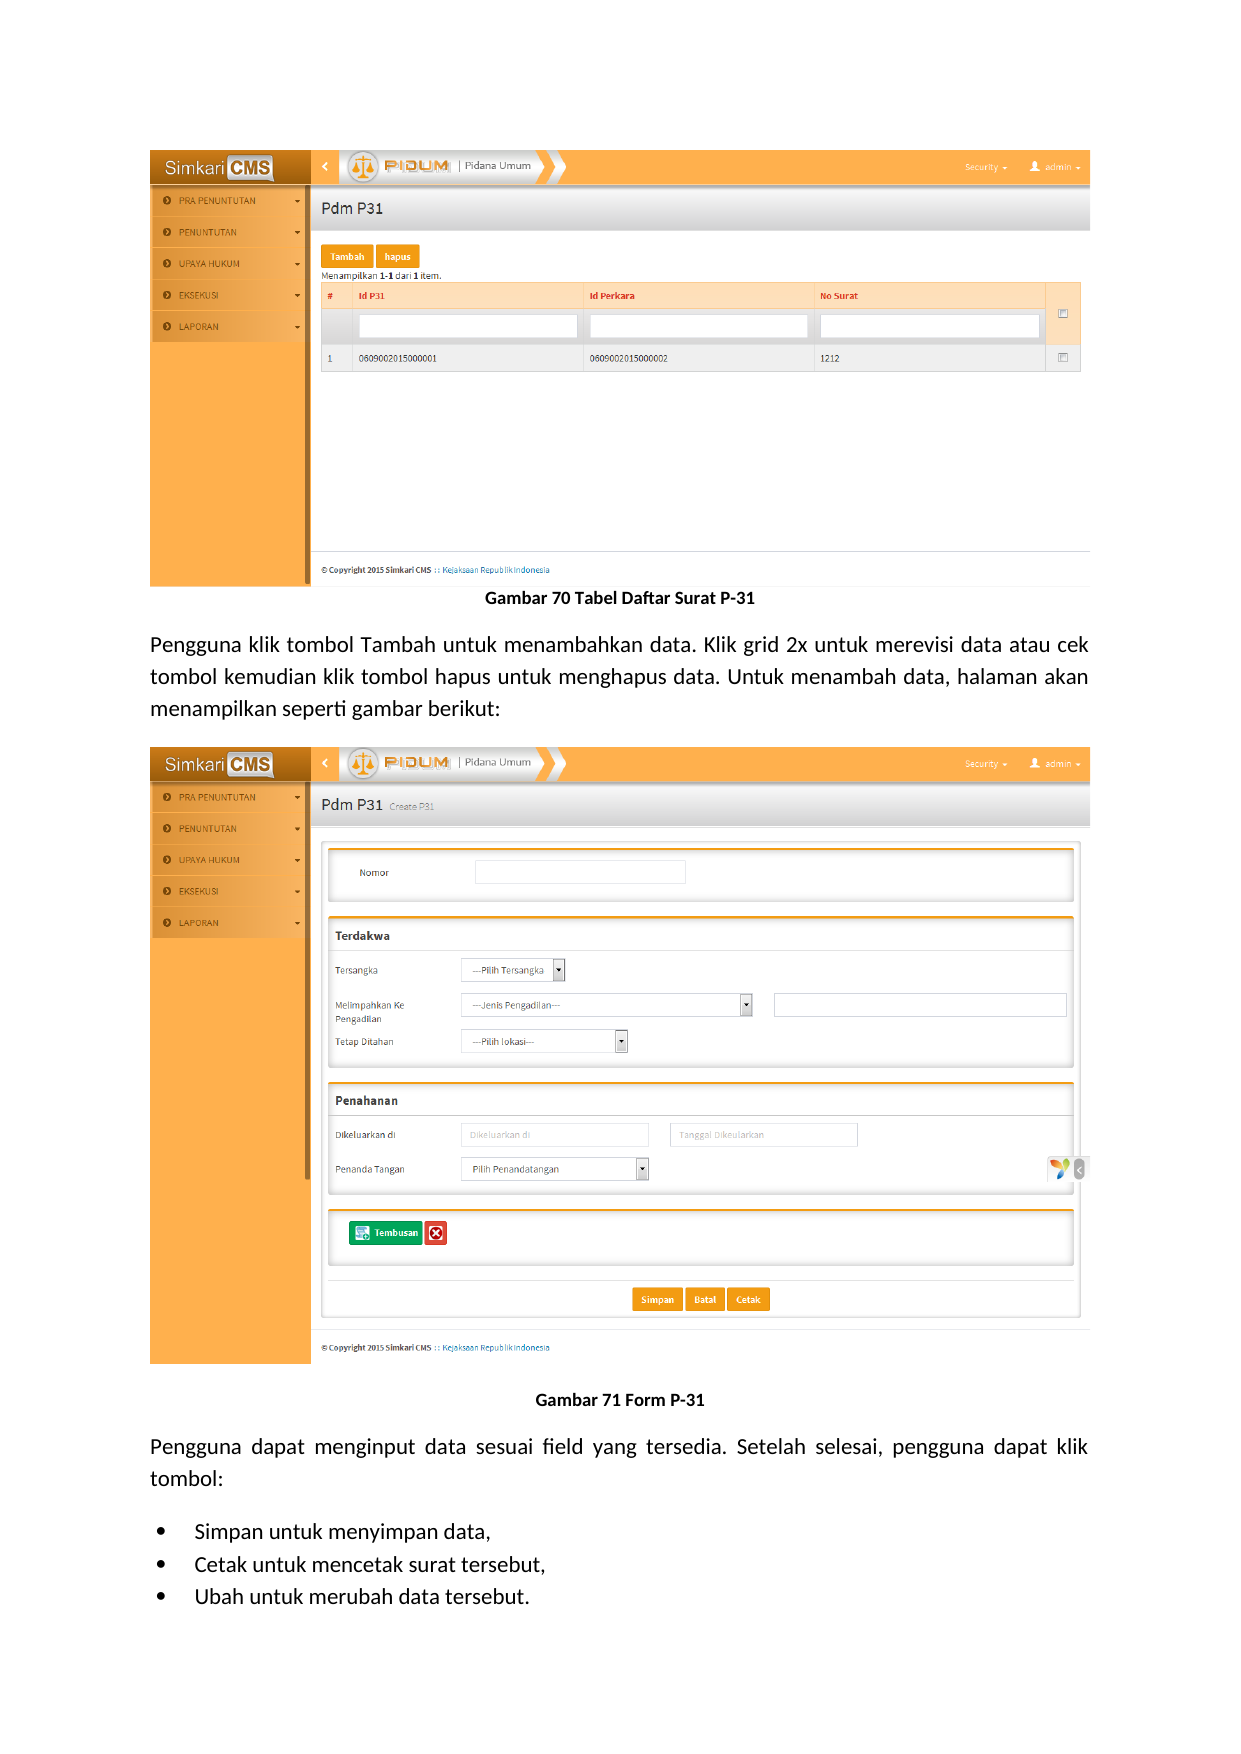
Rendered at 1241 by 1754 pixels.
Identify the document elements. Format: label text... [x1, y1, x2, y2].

list Ubah untuk merubah data tersebut. [157, 1582, 1090, 1610]
picture [150, 747, 1091, 1364]
text Gambar 70 Tabel Daftar Surat P-31 [150, 587, 1090, 609]
text Pengguna klik tombol Tambah untuk menambahkan data. Klik grid 2x untuk merevisi data atau cek tombol kemudian klik tombol hapus untuk menghapus data. Untuk menambah data, halaman akan menampilkan seperti gambar berikut: [150, 630, 1090, 722]
list Cetak untuk mencetak surat tersebut, [157, 1550, 1090, 1578]
picture [150, 150, 1091, 587]
text Gambar 71 Form P-31 [150, 1388, 1090, 1411]
text Pengguna dapat menginput data sesuai field yang tersedia. Setelah selesai, pengguna dapat klik tombol: [150, 1432, 1090, 1492]
list Simpan untuk menyimpan data, [157, 1517, 1090, 1546]
